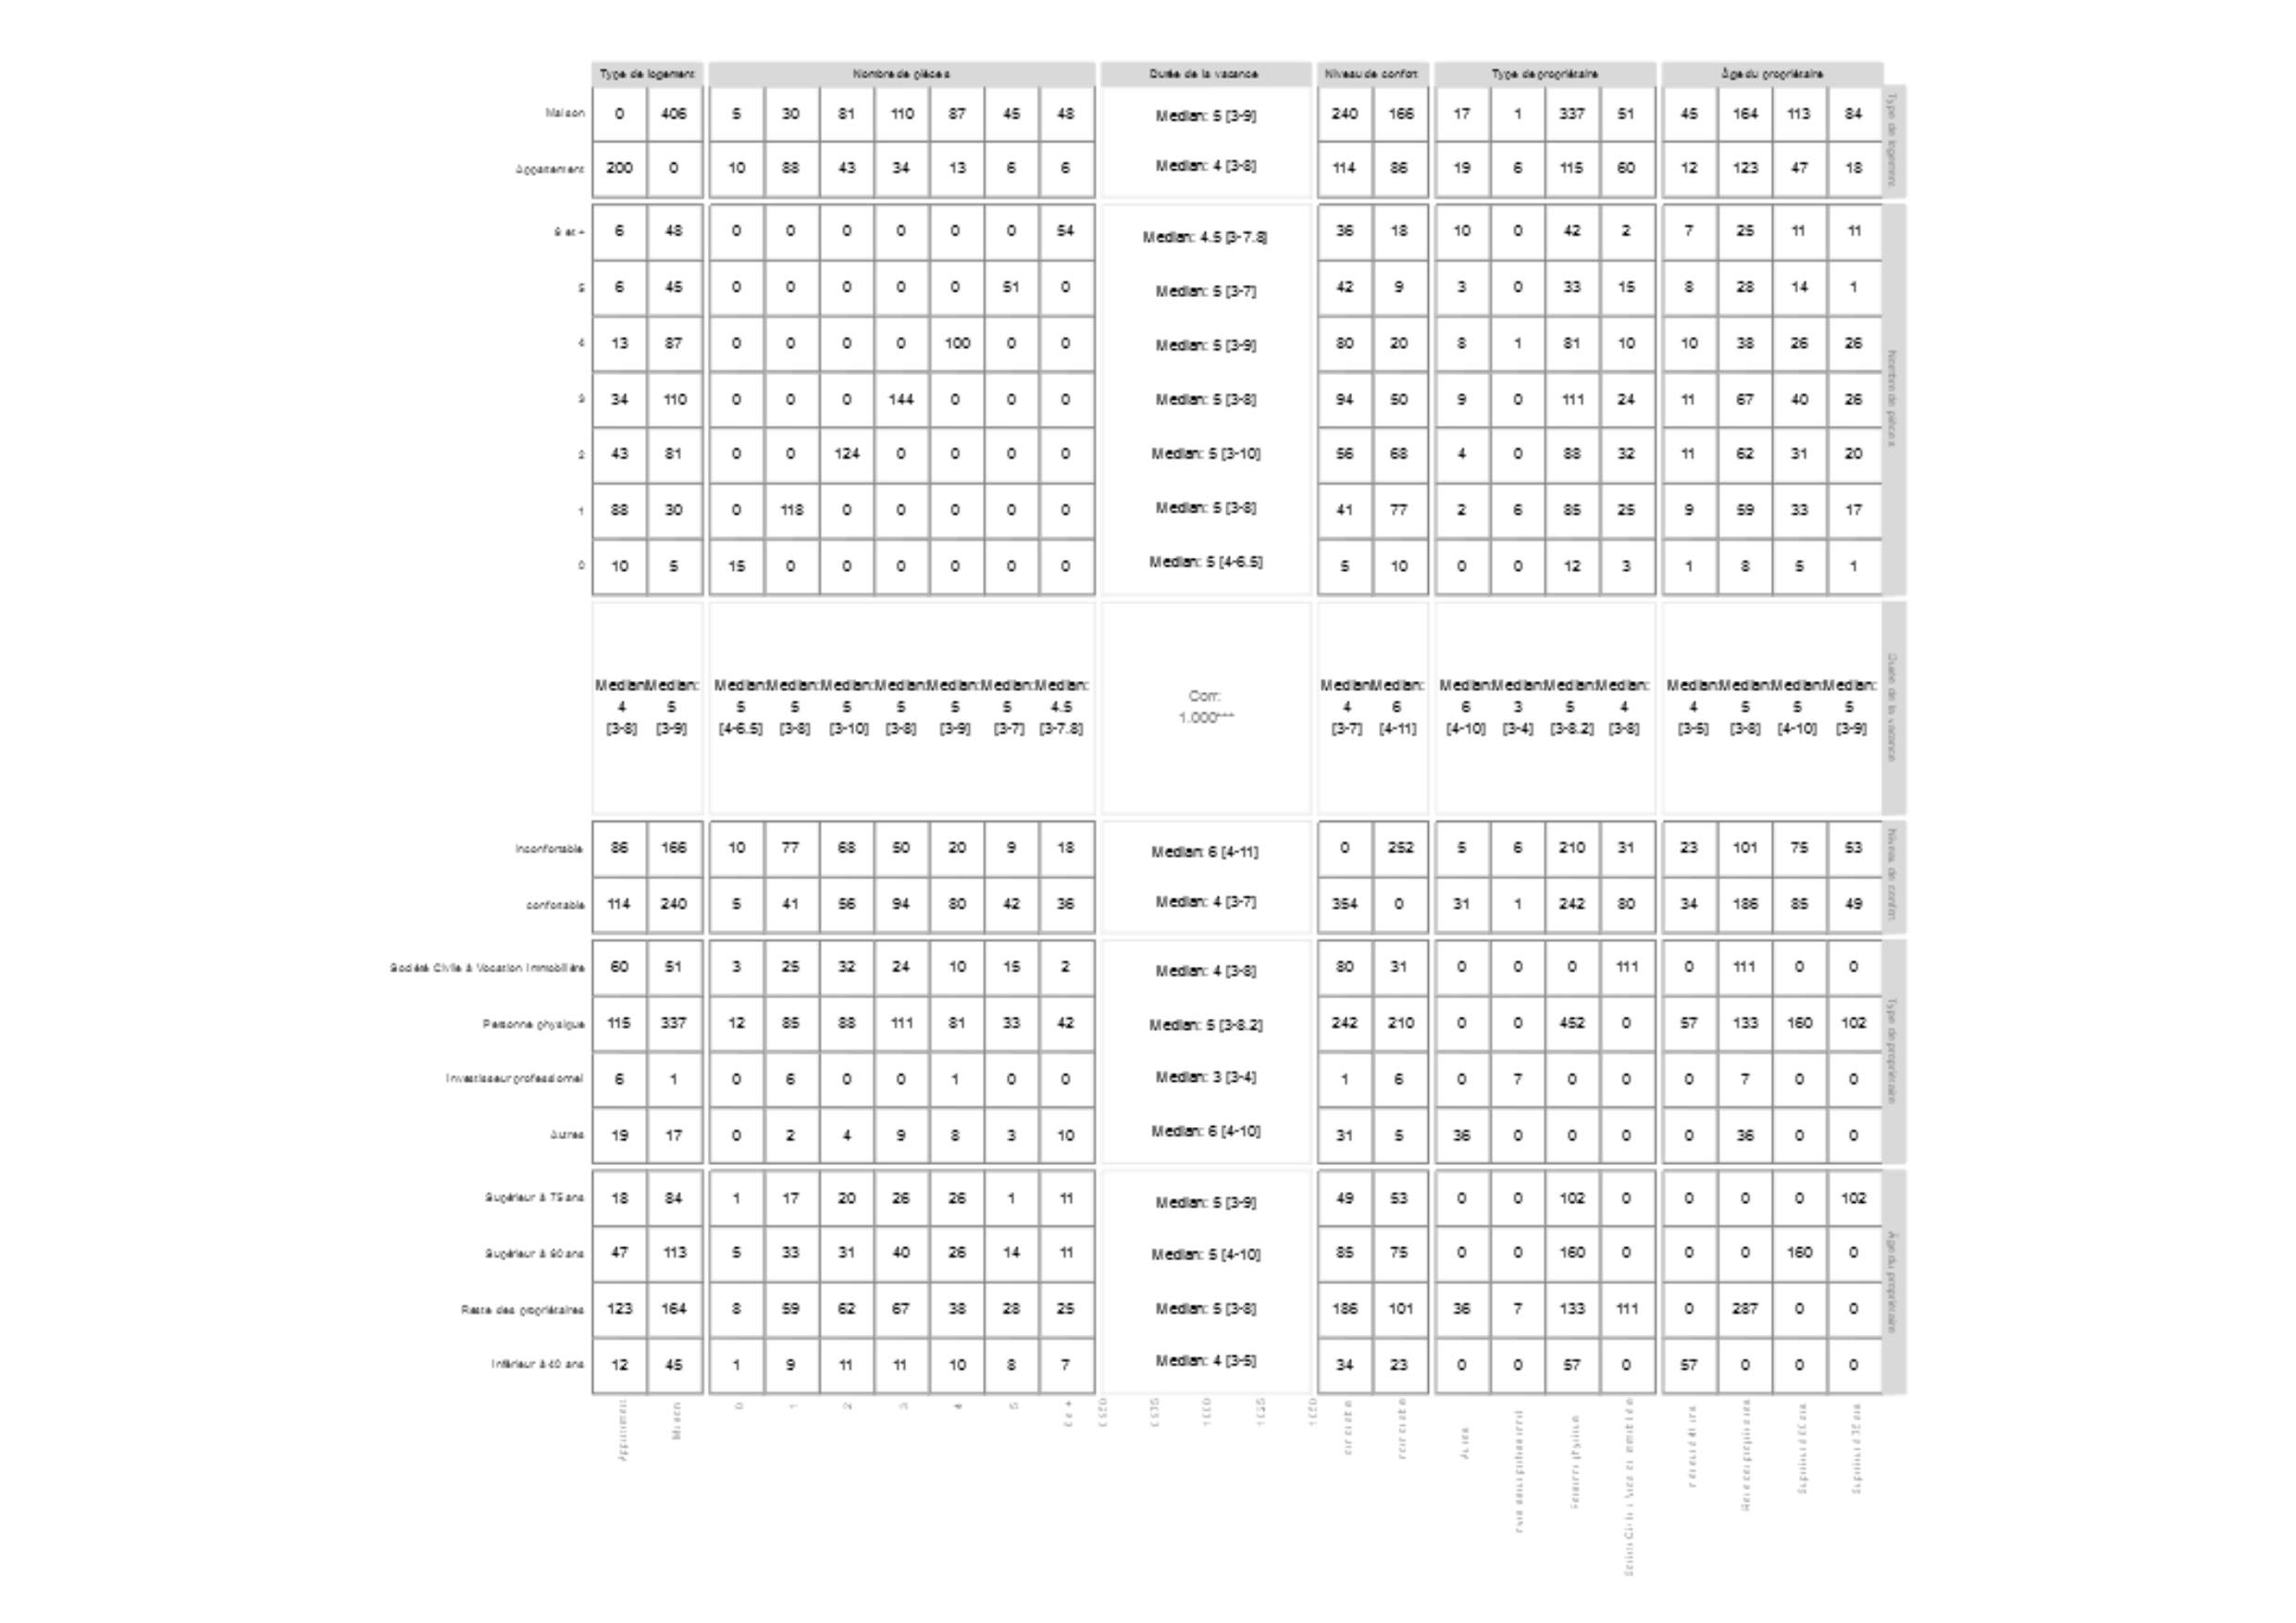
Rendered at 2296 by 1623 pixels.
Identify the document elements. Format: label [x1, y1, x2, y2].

picture [382, 55, 1913, 1585]
